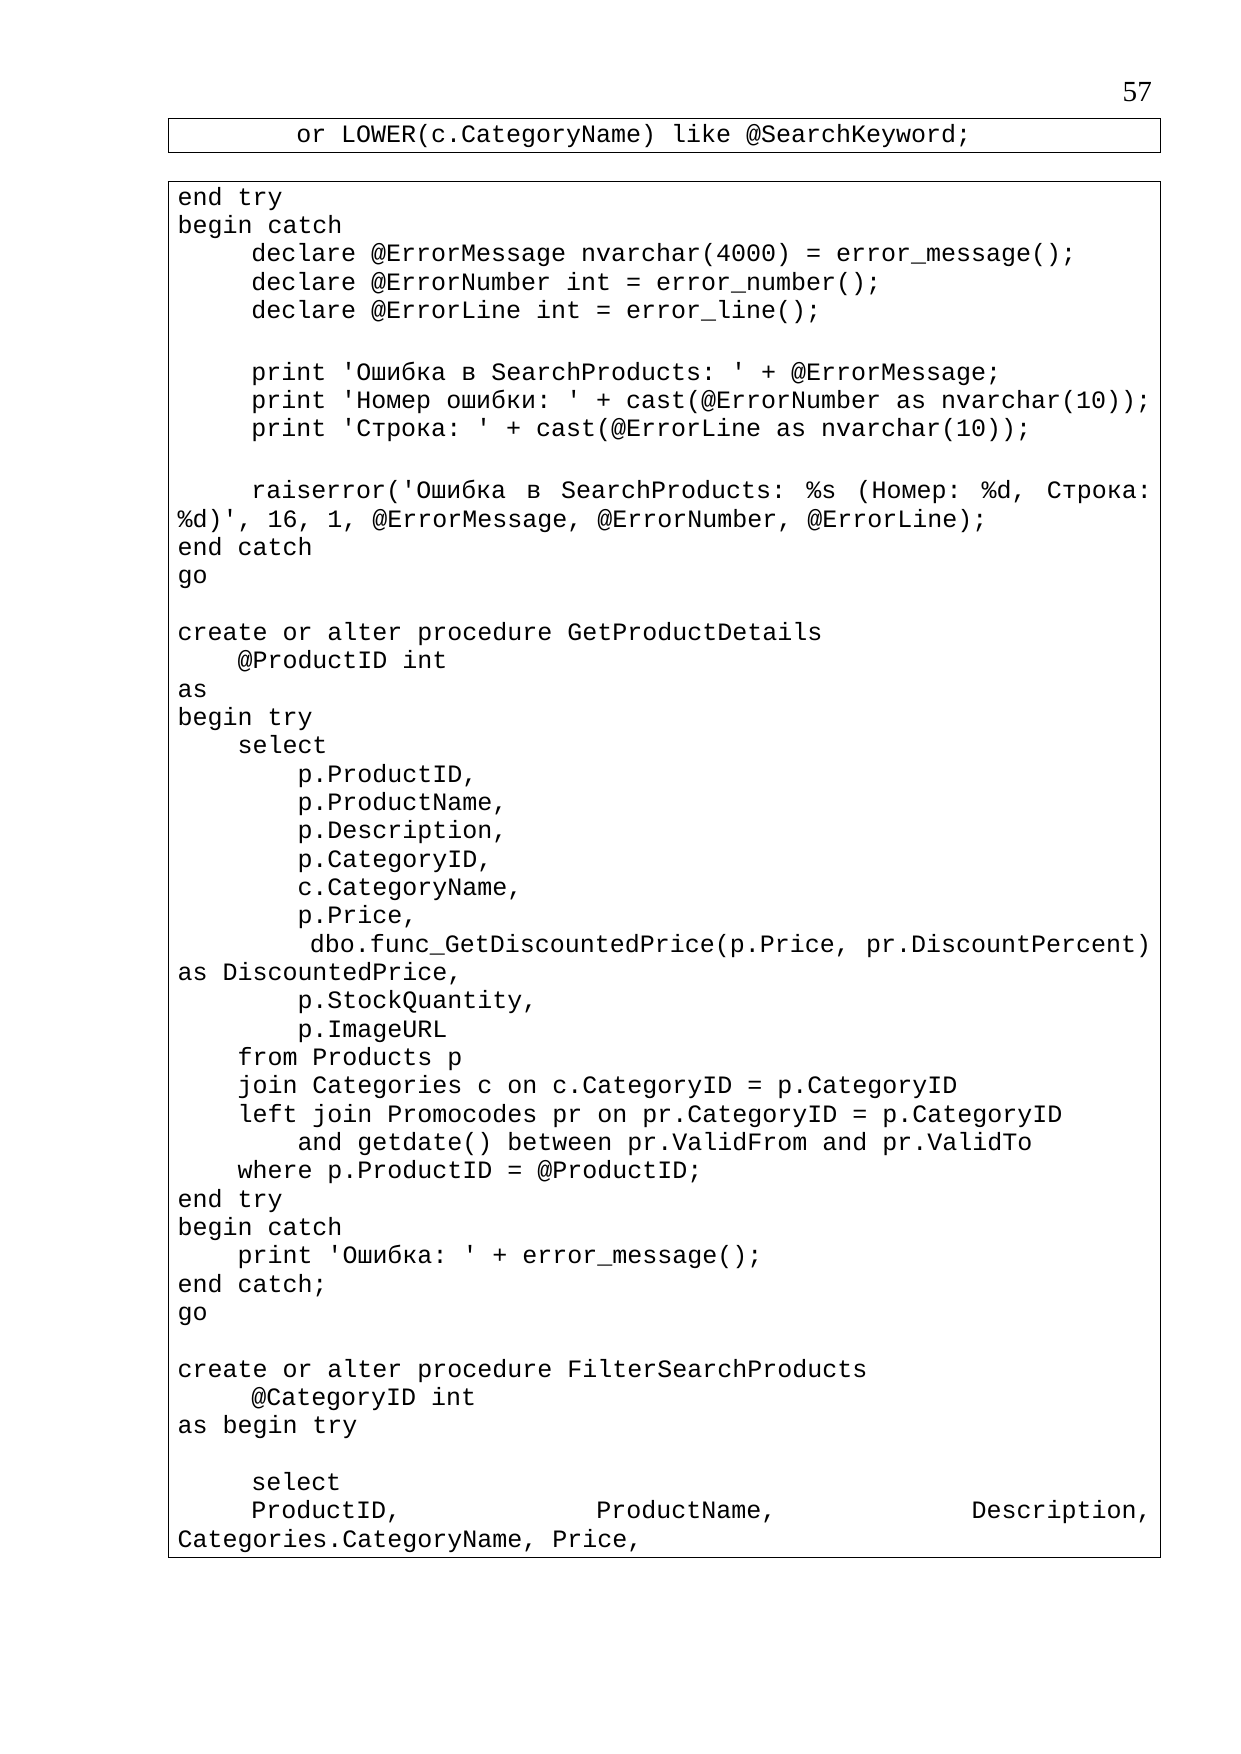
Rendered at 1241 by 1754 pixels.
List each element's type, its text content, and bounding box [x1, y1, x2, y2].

text as begin try [177, 1413, 1152, 1441]
text select [177, 733, 1152, 761]
text p.StockQuantity, [177, 988, 1152, 1016]
text end catch; [177, 1271, 1152, 1299]
text print 'Ошибка в SearchProducts: ' + @ErrorMessage; [177, 359, 1152, 388]
text begin catch [177, 1214, 1152, 1243]
text go [177, 563, 1152, 591]
text create or alter procedure FilterSearchProducts [177, 1356, 1152, 1384]
text end try [177, 1186, 1152, 1214]
text left join Promocodes pr on pr.CategoryID = p.CategoryID [177, 1101, 1152, 1129]
text create or alter procedure GetProductDetails [177, 619, 1152, 648]
text p.Description, [177, 818, 1152, 846]
text p.ProductID, [177, 761, 1152, 789]
text p.CategoryID, [177, 846, 1152, 874]
text @ProductID int [177, 648, 1152, 676]
text p.ProductName, [177, 789, 1152, 818]
text end catch [177, 534, 1152, 563]
text or LOWER(c.CategoryName) like @SearchKeyword; [169, 119, 1160, 152]
text print 'Номер ошибки: ' + cast(@ErrorNumber as nvarchar(10)); [177, 388, 1152, 416]
text select [177, 1469, 1152, 1495]
text declare @ErrorMessage nvarchar(4000) = error_message(); [177, 241, 1152, 269]
text where p.ProductID = @ProductID; [177, 1158, 1152, 1186]
text go [177, 1299, 1152, 1328]
text from Products p [177, 1044, 1152, 1073]
text c.CategoryName, [177, 874, 1152, 903]
text ProductID, ProductName, Description, Categories.CategoryName, Price, [169, 1495, 1160, 1557]
text raiserror('Ошибка в SearchProducts: %s (Номер: %d, Строка: %d)', 16, 1, @ErrorMessage, @ErrorNumber, @ErrorLine); [177, 478, 1152, 534]
text join Categories c on c.CategoryID = p.CategoryID [177, 1073, 1152, 1101]
text and getdate() between pr.ValidFrom and pr.ValidTo [177, 1129, 1152, 1158]
text begin catch [177, 212, 1152, 241]
text print 'Ошибка: ' + error_message(); [177, 1243, 1152, 1271]
text declare @ErrorLine int = error_line(); [177, 297, 1152, 326]
text p.ImageURL [177, 1016, 1152, 1044]
text as [177, 676, 1152, 704]
text end try [169, 182, 1160, 212]
text begin try [177, 704, 1152, 733]
text p.Price, [177, 903, 1152, 931]
text @CategoryID int [177, 1384, 1152, 1413]
text dbo.func_GetDiscountedPrice(p.Price, pr.DiscountPercent) as DiscountedPrice, [177, 931, 1152, 988]
text declare @ErrorNumber int = error_number(); [177, 269, 1152, 297]
text print 'Строка: ' + cast(@ErrorLine as nvarchar(10)); [177, 416, 1152, 444]
